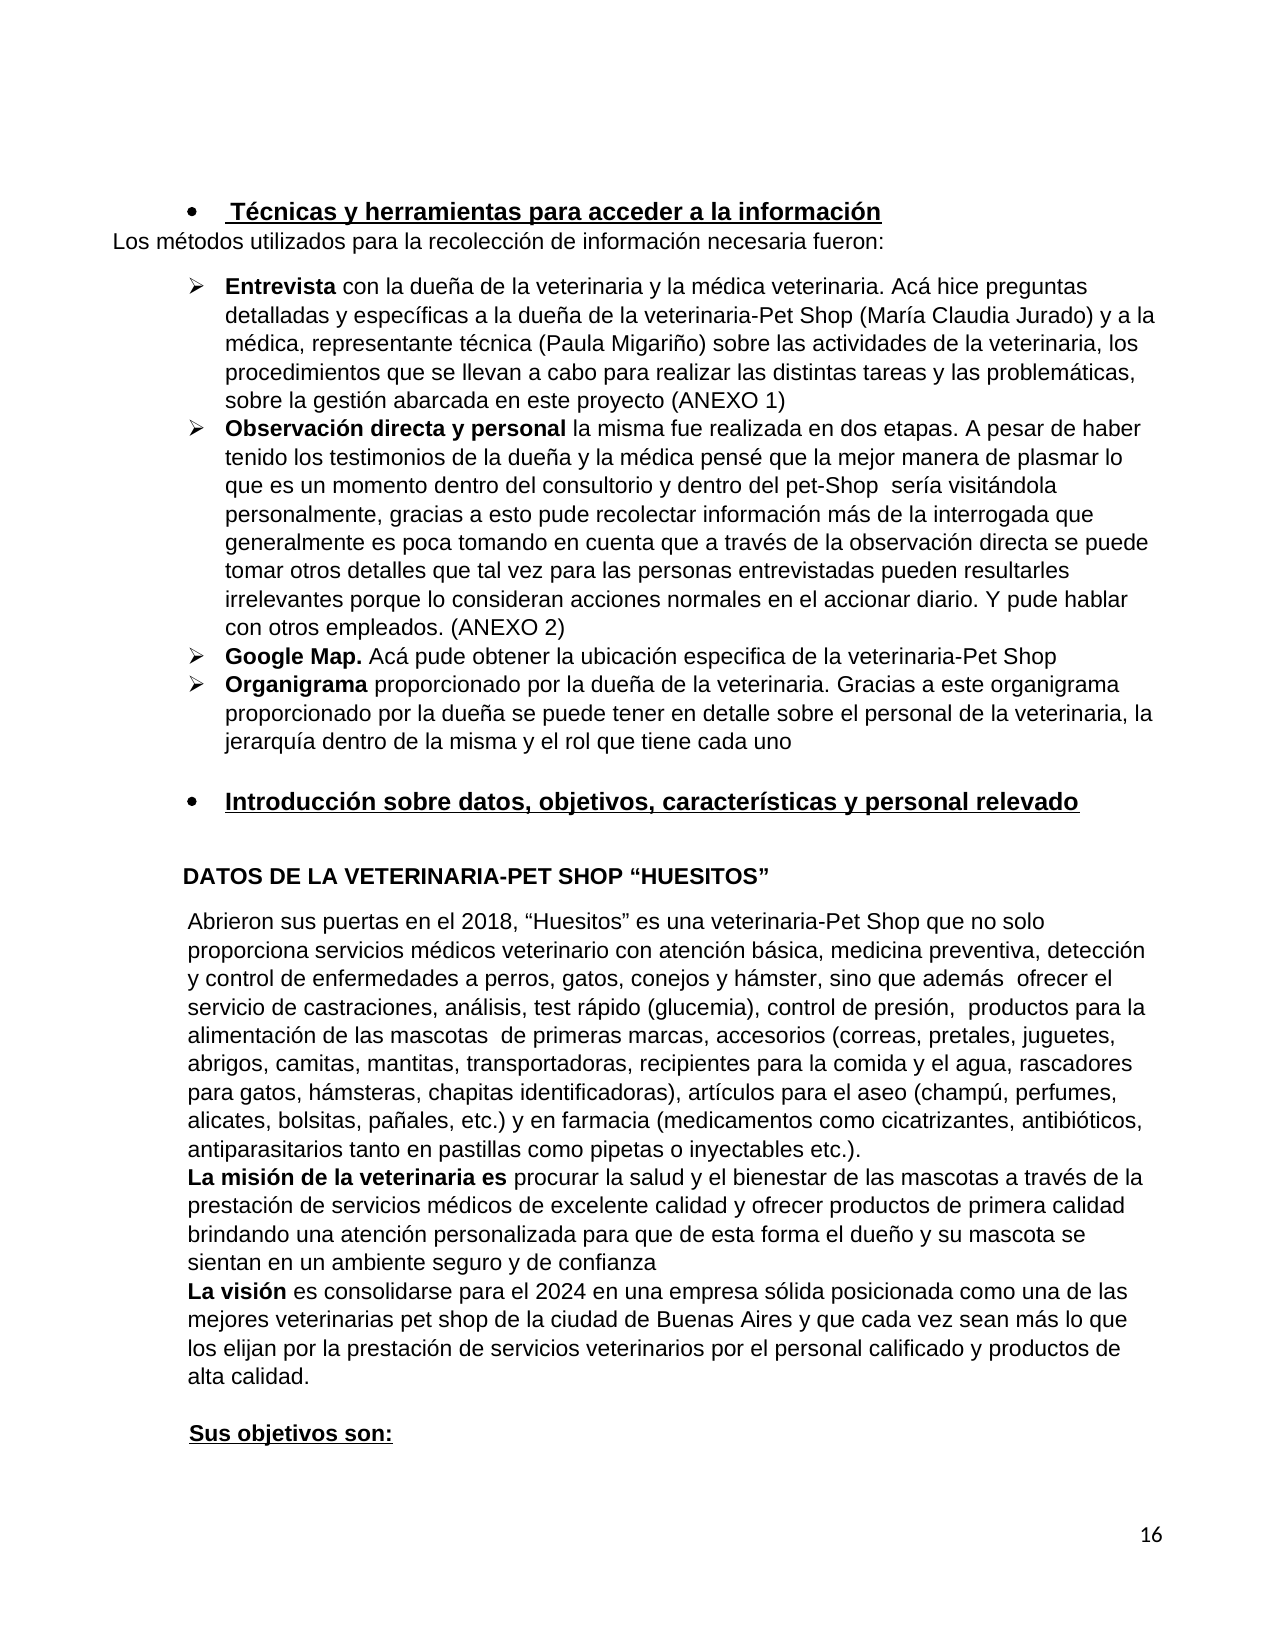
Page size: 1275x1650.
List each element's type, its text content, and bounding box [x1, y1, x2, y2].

list Técnicas y herramientas para acceder a la información [187, 197, 1162, 226]
text Los métodos utilizados para la recolección de información necesaria fueron: [112, 228, 1162, 254]
text La visión es consolidarse para el 2024 en una empresa sólida posicionada como una de las mejores veterinarias pet shop de la ciudad de Buenas Aires y que cada vez sean más lo que los elijan por la prestación de servicios veterinarios por el personal calificado y productos de alta calidad. [187, 1278, 1162, 1389]
text Abrieron sus puertas en el 2018, “Huesitos” es una veterinaria-Pet Shop que no solo proporciona servicios médicos veterinario con atención básica, medicina preventiva, detección y control de enfermedades a perros, gatos, conejos y hámster, sino que además ofrecer el servicio de castraciones, análisis, test rápido (glucemia), control de presión, productos para la alimentación de las mascotas de primeras marcas, accesorios (correas, pretales, juguetes, abrigos, camitas, mantitas, transportadoras, recipientes para la comida y el agua, rascadores para gatos, hámsteras, chapitas identificadoras), artículos para el aseo (champú, perfumes, alicates, bolsitas, pañales, etc.) y en farmacia (medicamentos como cicatrizantes, antibióticos, antiparasitarios tanto en pastillas como pipetas o inyectables etc.). [187, 908, 1162, 1162]
list Introducción sobre datos, objetivos, características y personal relevado [187, 787, 1162, 816]
text La misión de la veterinaria es procurar la salud y el bienestar de las mascotas a través de la prestación de servicios médicos de excelente calidad y ofrecer productos de primera calidad brindando una atención personalizada para que de esta forma el dueño y su mascota se sientan en un ambiente seguro y de confianza [187, 1164, 1162, 1276]
list Observación directa y personal la misma fue realizada en dos etapas. A pesar de haber tenido los testimonios de la dueña y la médica pensé que la mejor manera de plasmar lo que es un momento dentro del consultorio y dentro del pet-Shop sería visitándola personalmente, gracias a esto pude recolectar información más de la interrogada que generalmente es poca tomando en cuenta que a través de la observación directa se puede tomar otros detalles que tal vez para las personas entrevistadas pueden resultarles irrelevantes porque lo consideran acciones normales en el accionar diario. Y pude hablar con otros empleados. (ANEXO 2) [187, 415, 1162, 641]
list Google Map. Acá pude obtener la ubicación especifica de la veterinaria-Pet Shop [187, 643, 1162, 669]
list Entrevista con la dueña de la veterinaria y la médica veterinaria. Acá hice preguntas detalladas y específicas a la dueña de la veterinaria-Pet Shop (María Claudia Jurado) y a la médica, representante técnica (Paula Migariño) sobre las actividades de la veterinaria, los procedimientos que se llevan a cabo para realizar las distintas tareas y las problemáticas, sobre la gestión abarcada en este proyecto (ANEXO 1) [187, 273, 1162, 413]
list Organigrama proporcionado por la dueña de la veterinaria. Gracias a este organigrama proporcionado por la dueña se puede tener en detalle sobre el personal de la veterinaria, la jerarquía dentro de la misma y el rol que tiene cada uno [187, 671, 1162, 754]
text DATOS DE LA VETERINARIA-PET SHOP “HUESITOS” [112, 863, 1162, 889]
text Sus objetivos son: [112, 1420, 1162, 1446]
